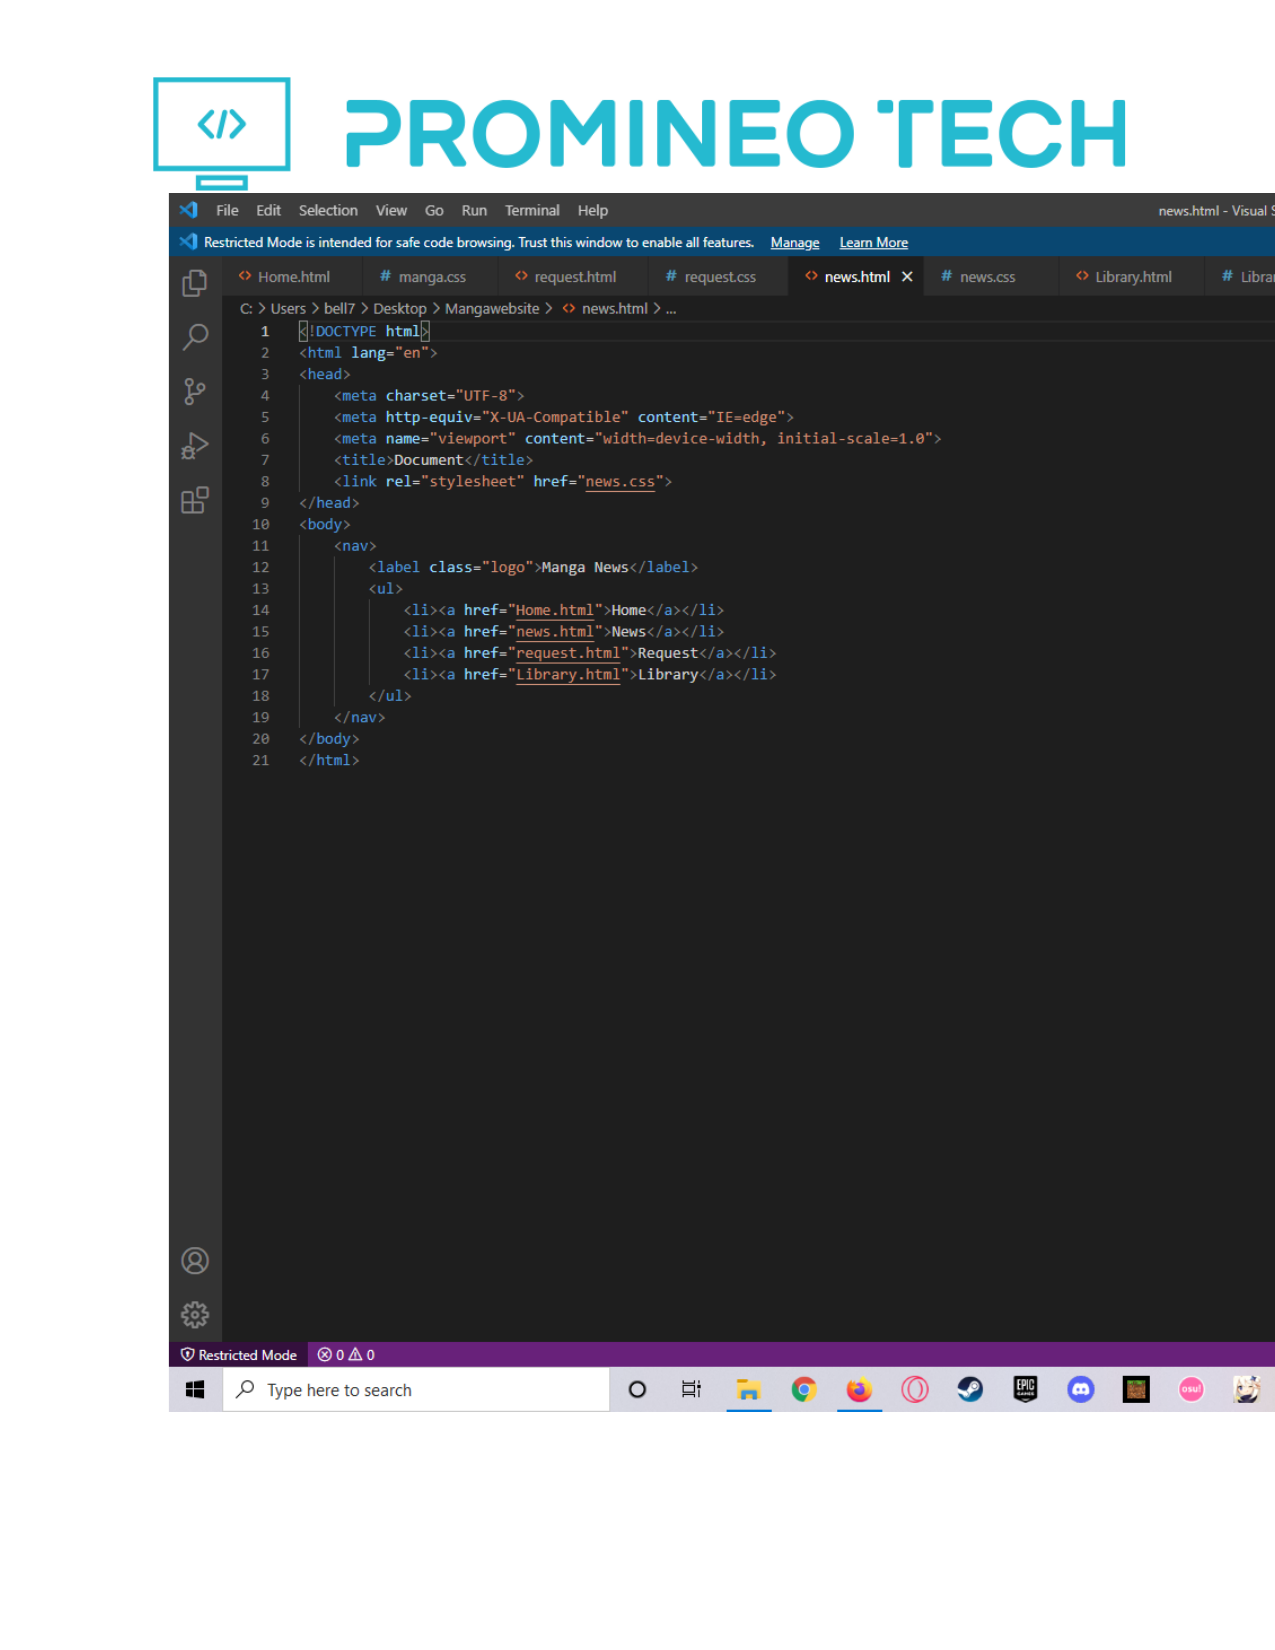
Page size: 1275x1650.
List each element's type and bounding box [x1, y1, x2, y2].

picture [150, 75, 1125, 194]
